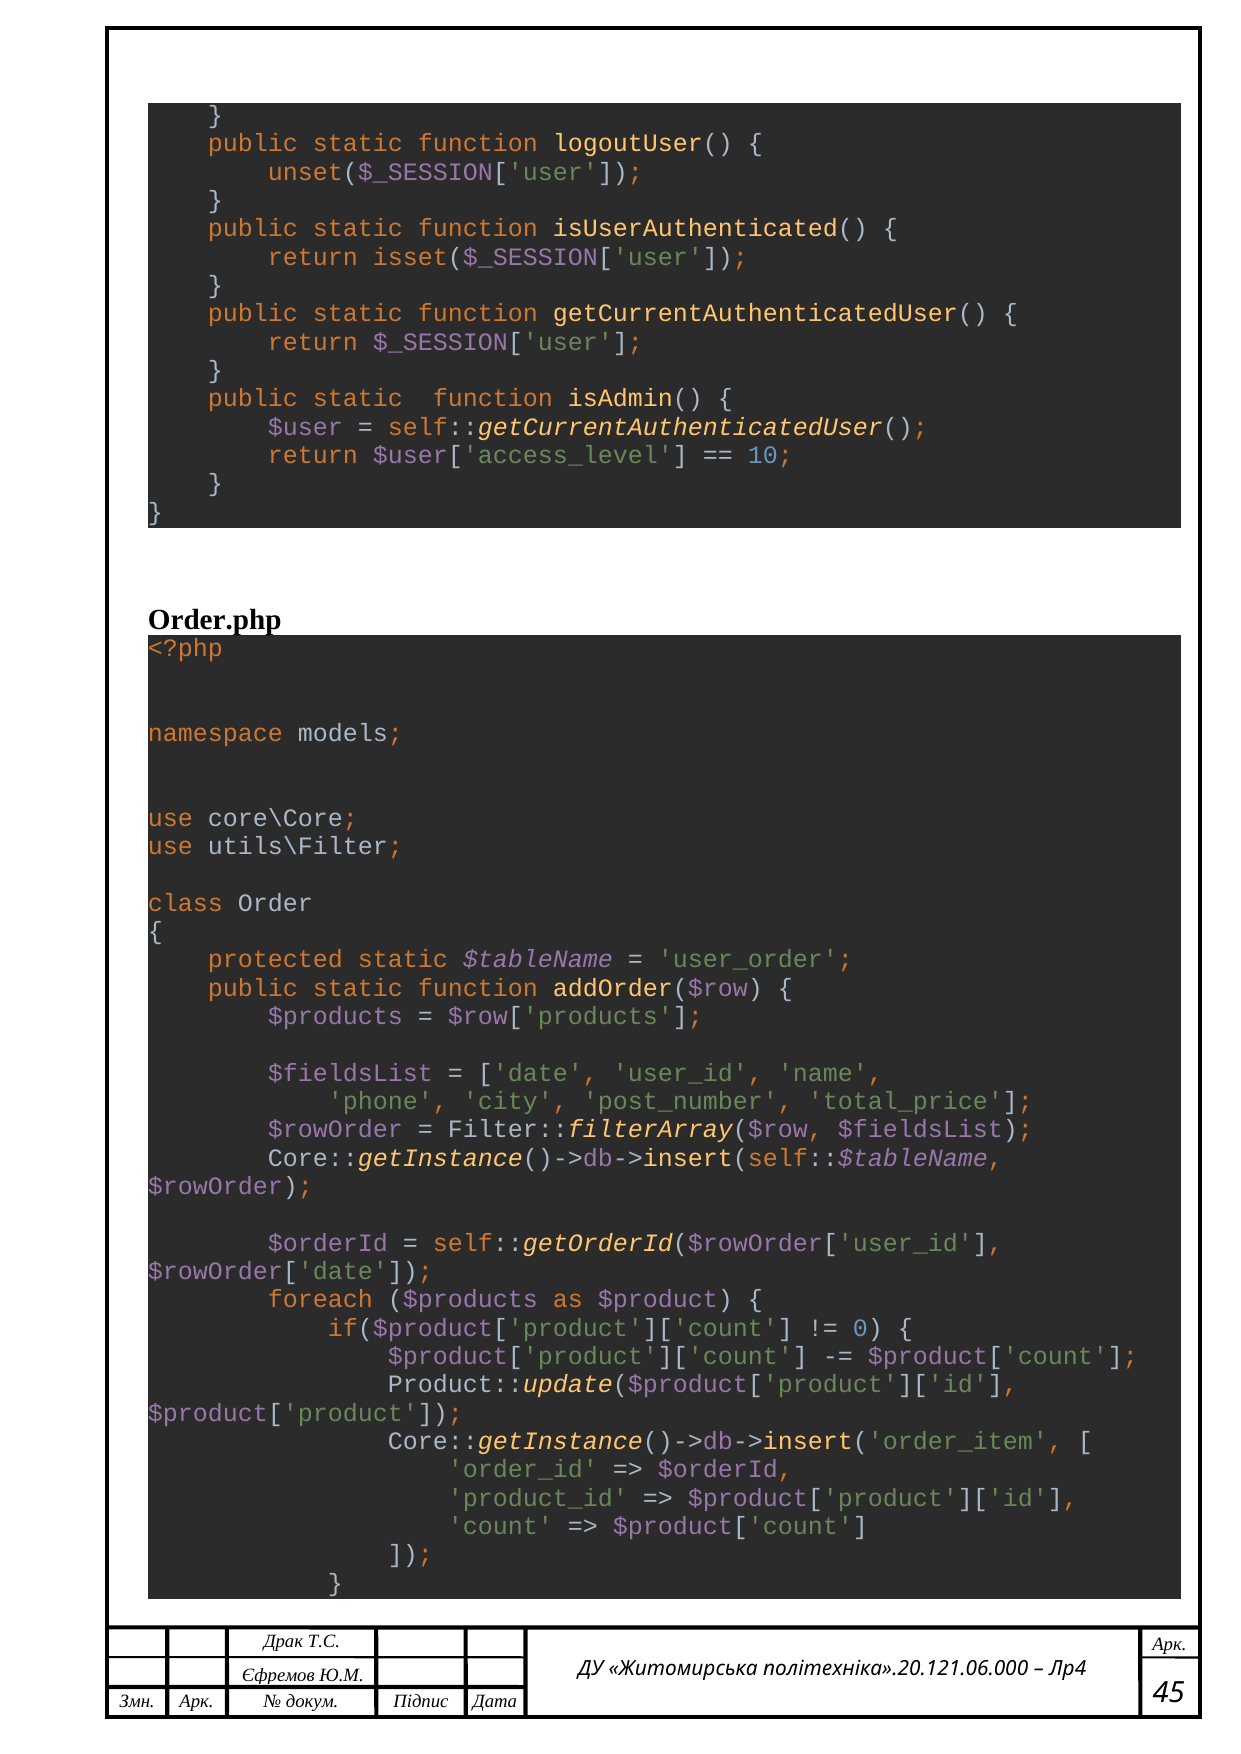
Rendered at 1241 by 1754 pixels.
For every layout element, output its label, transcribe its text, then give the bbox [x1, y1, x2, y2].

text Order.php [148, 602, 1181, 635]
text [148, 103, 1181, 528]
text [148, 635, 1181, 1599]
